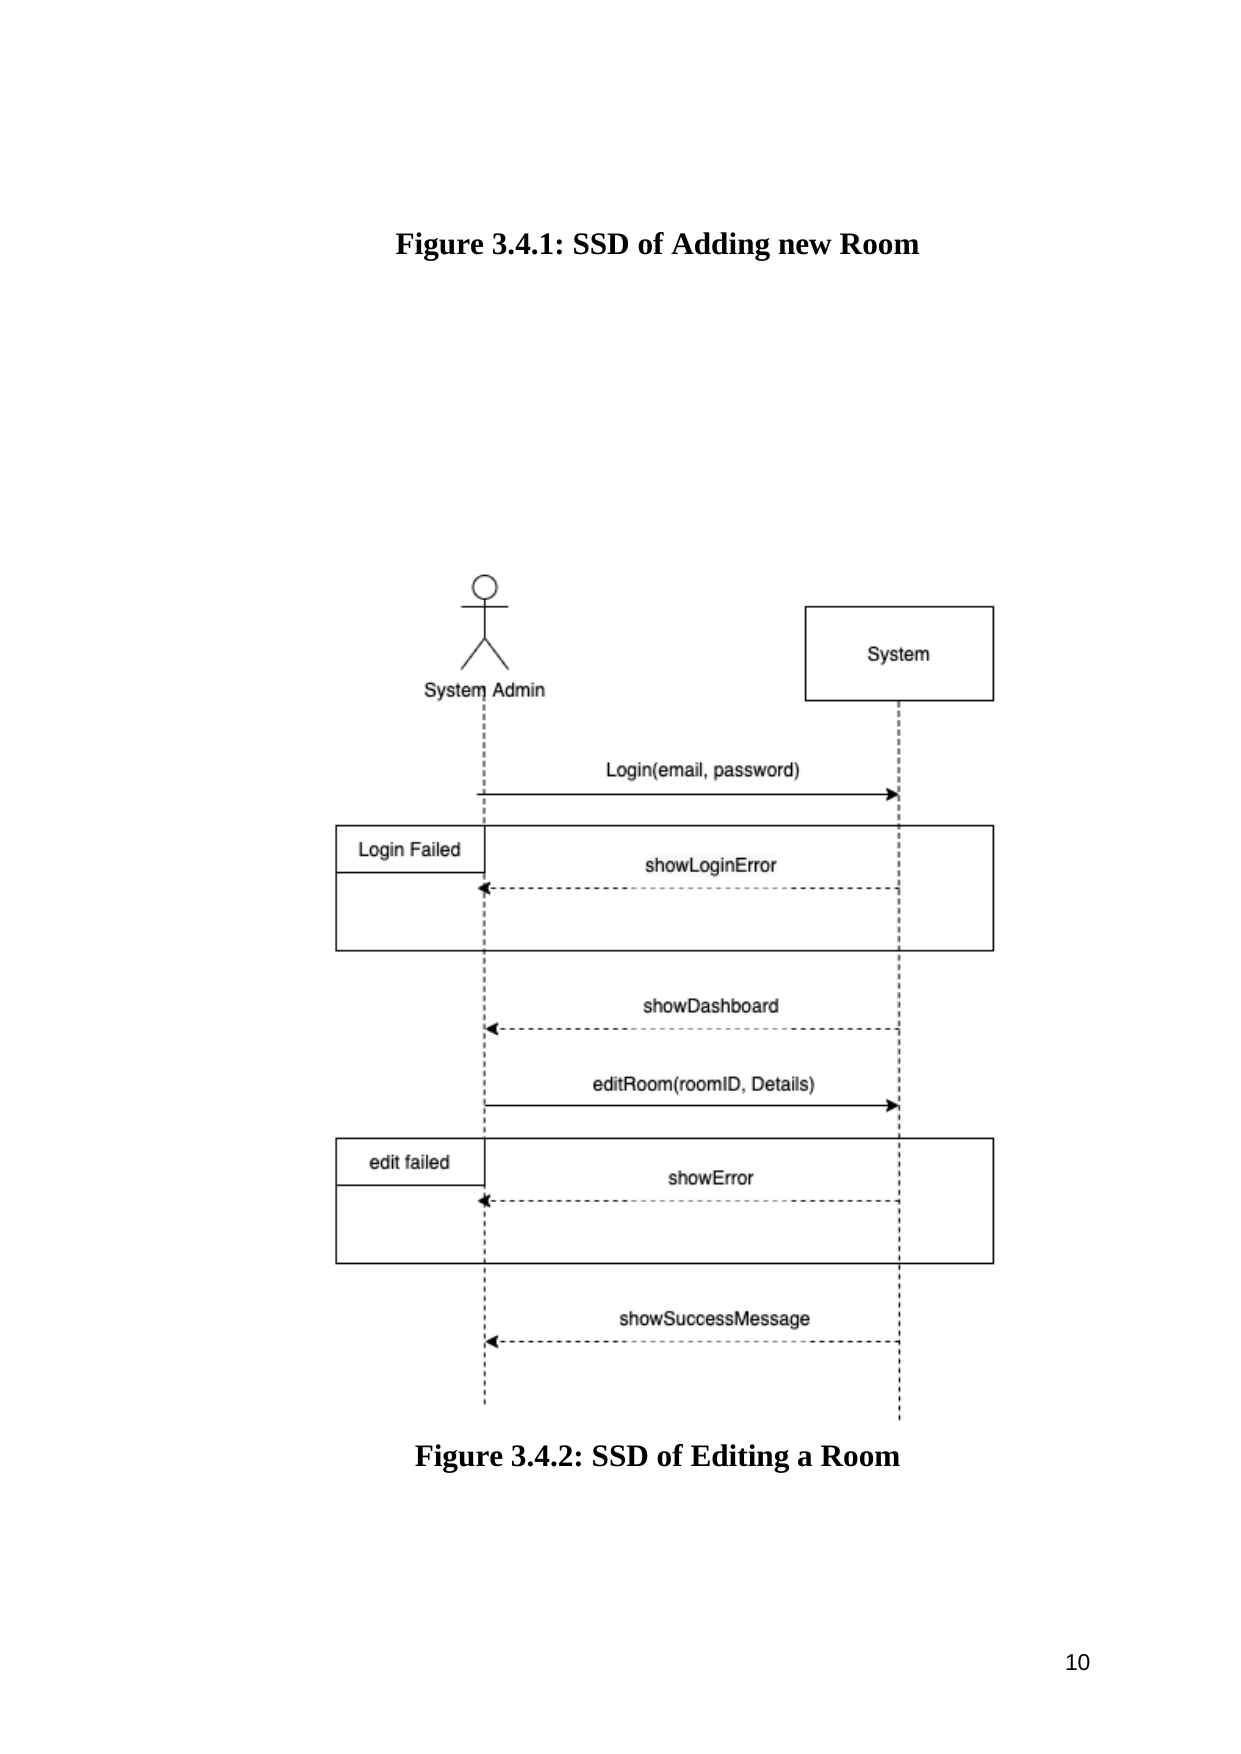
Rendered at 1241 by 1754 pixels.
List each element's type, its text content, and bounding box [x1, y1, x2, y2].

text Figure 3.4.2: SSD of Editing a Room [225, 1437, 1090, 1473]
text Figure 3.4.1: SSD of Adding new Room [225, 225, 1090, 261]
picture [320, 464, 995, 1424]
